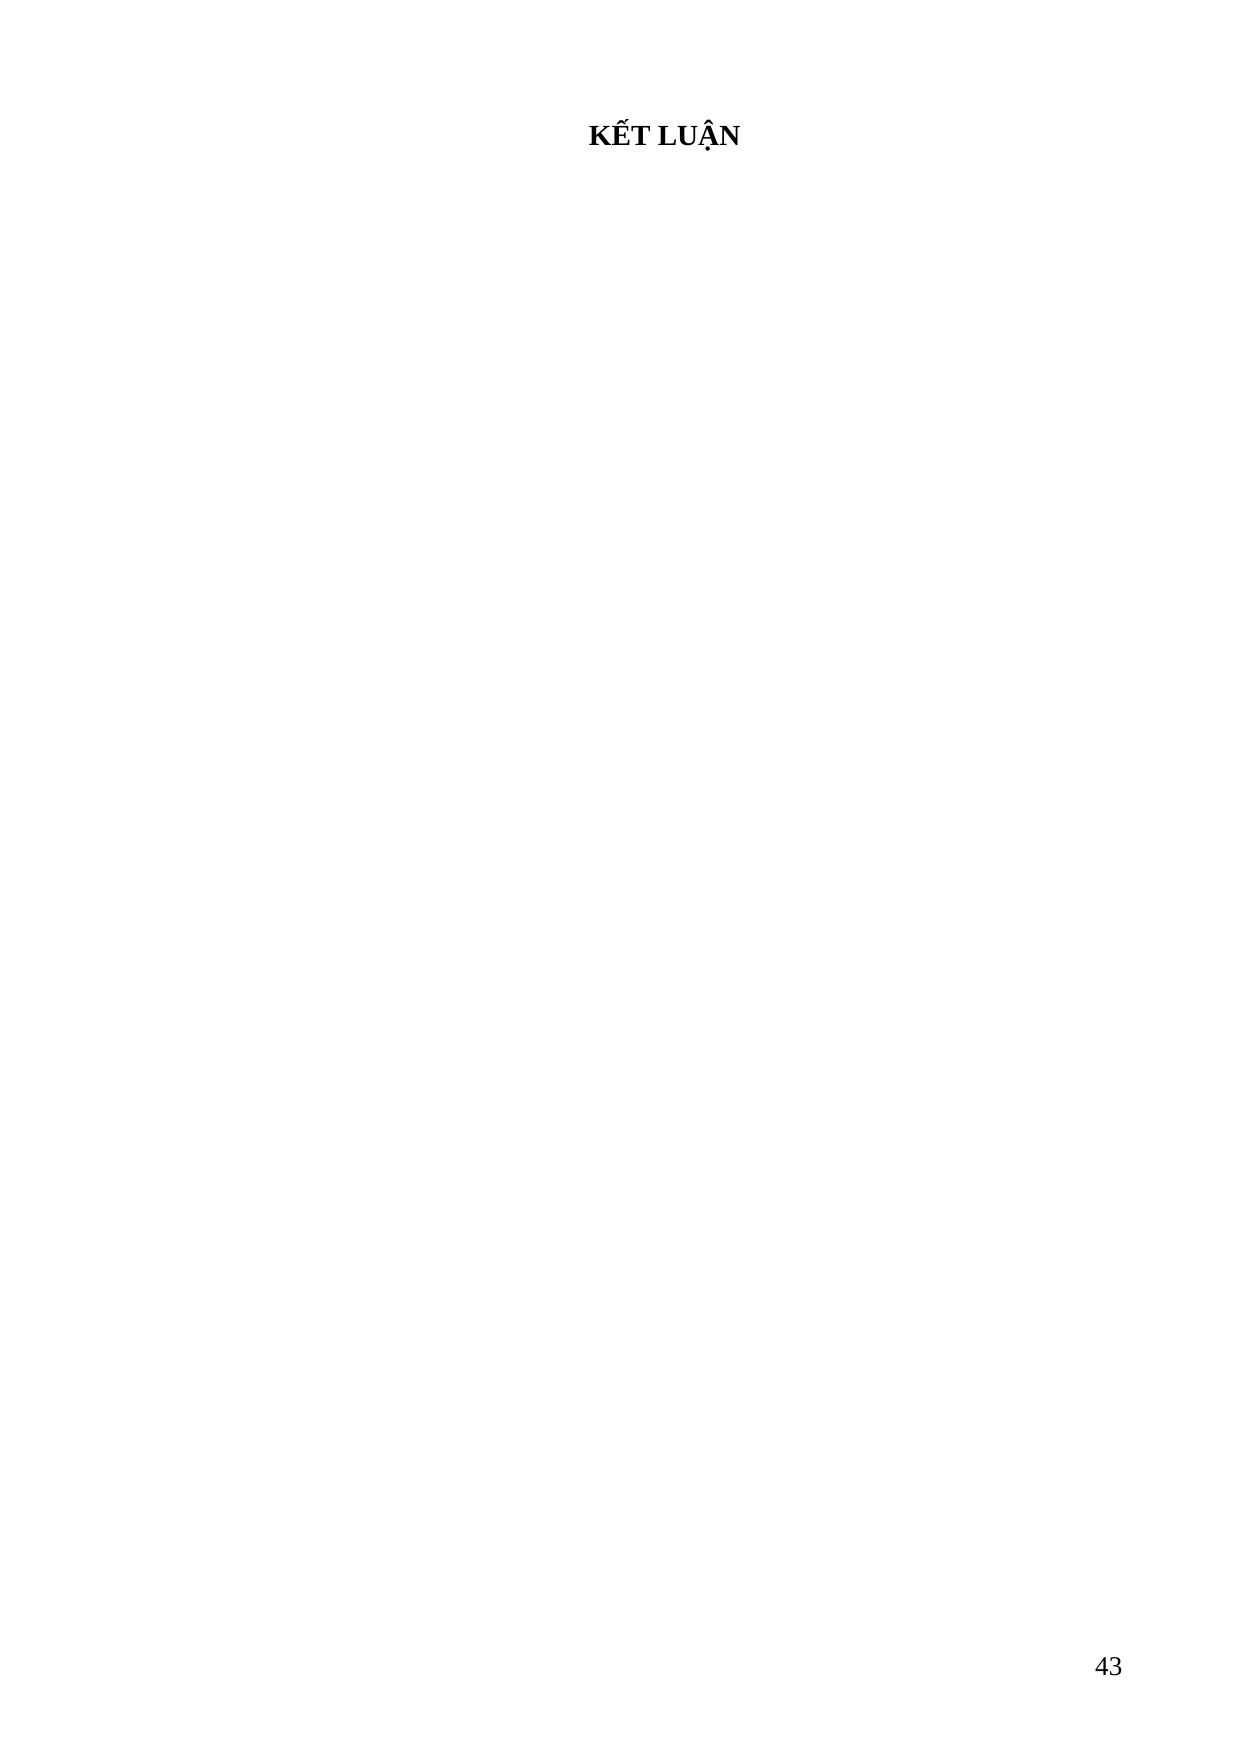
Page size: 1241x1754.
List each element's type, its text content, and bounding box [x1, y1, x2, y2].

subtitle KẾT LUẬN [207, 118, 1122, 152]
